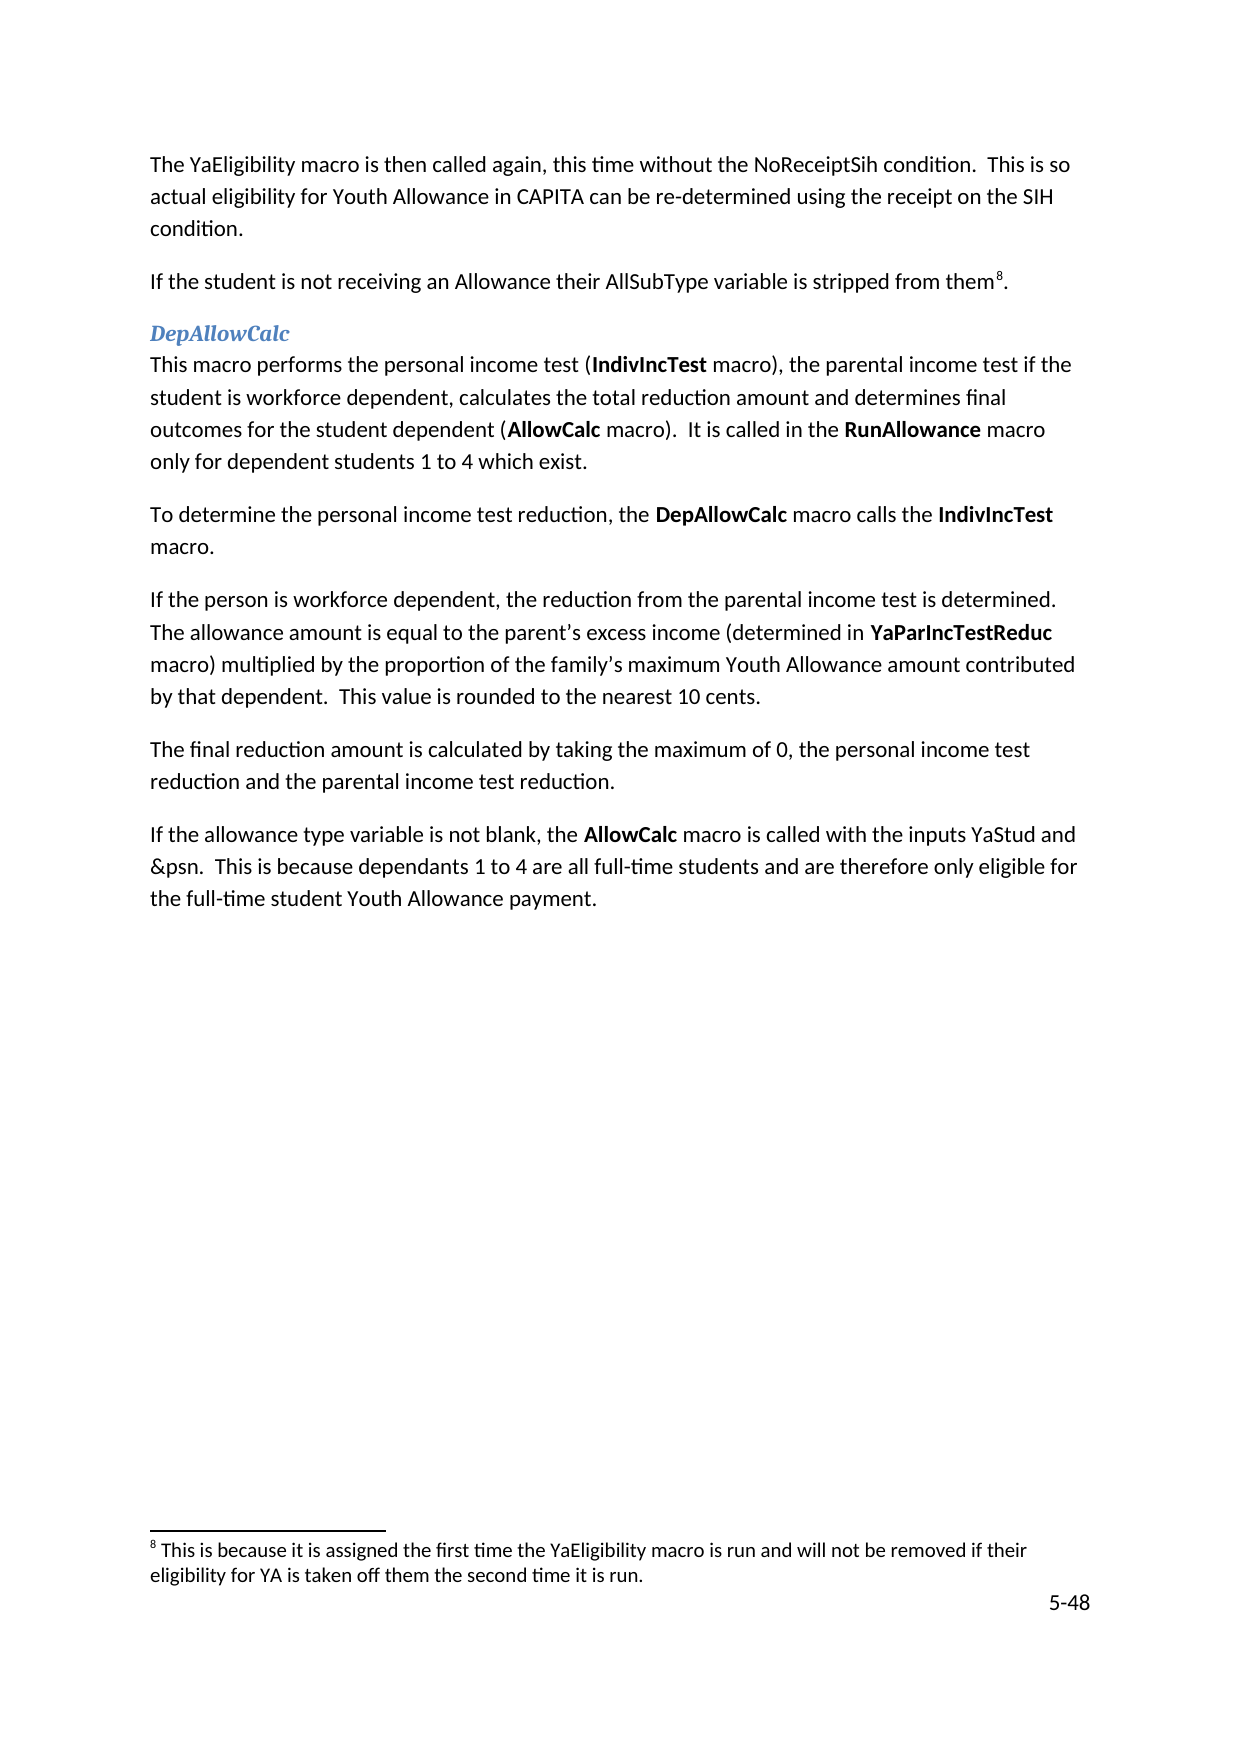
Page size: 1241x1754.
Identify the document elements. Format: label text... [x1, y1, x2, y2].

text To determine the personal income test reduction, the DepAllowCalc macro calls the IndivIncTest macro. [150, 500, 1090, 560]
text If the person is workforce dependent, the reduction from the parental income test is determined. The allowance amount is equal to the parent’s excess income (determined in YaParIncTestReduc macro) multiplied by the proportion of the family’s maximum Youth Allowance amount contributed by that dependent. This value is rounded to the nearest 10 cents. [150, 585, 1090, 710]
text If the student is not receiving an Allowance their AllSubType variable is stripped from them. [150, 267, 1090, 295]
subtitle DepAllowCalc [150, 320, 1090, 347]
list This macro performs the personal income test (IndivIncTest macro), the parental income test if the student is workforce dependent, calculates the total reduction amount and determines final outcomes for the student dependent (AllowCalc macro). It is called in the RunAllowance macro only for dependent students 1 to 4 which exist. [150, 351, 1090, 475]
text The YaEligibility macro is then called again, this time without the NoReceiptSih condition. This is so actual eligibility for Youth Allowance in CAPITA can be re-determined using the receipt on the SIH condition. [150, 150, 1090, 242]
text If the allowance type variable is not blank, the AllowCalc macro is called with the inputs YaStud and &psn. This is because dependants 1 to 4 are all full-time students and are therefore only eligible for the full-time student Youth Allowance payment. [150, 820, 1090, 913]
text The final reduction amount is calculated by taking the maximum of 0, the personal income test reduction and the parental income test reduction. [150, 735, 1090, 795]
